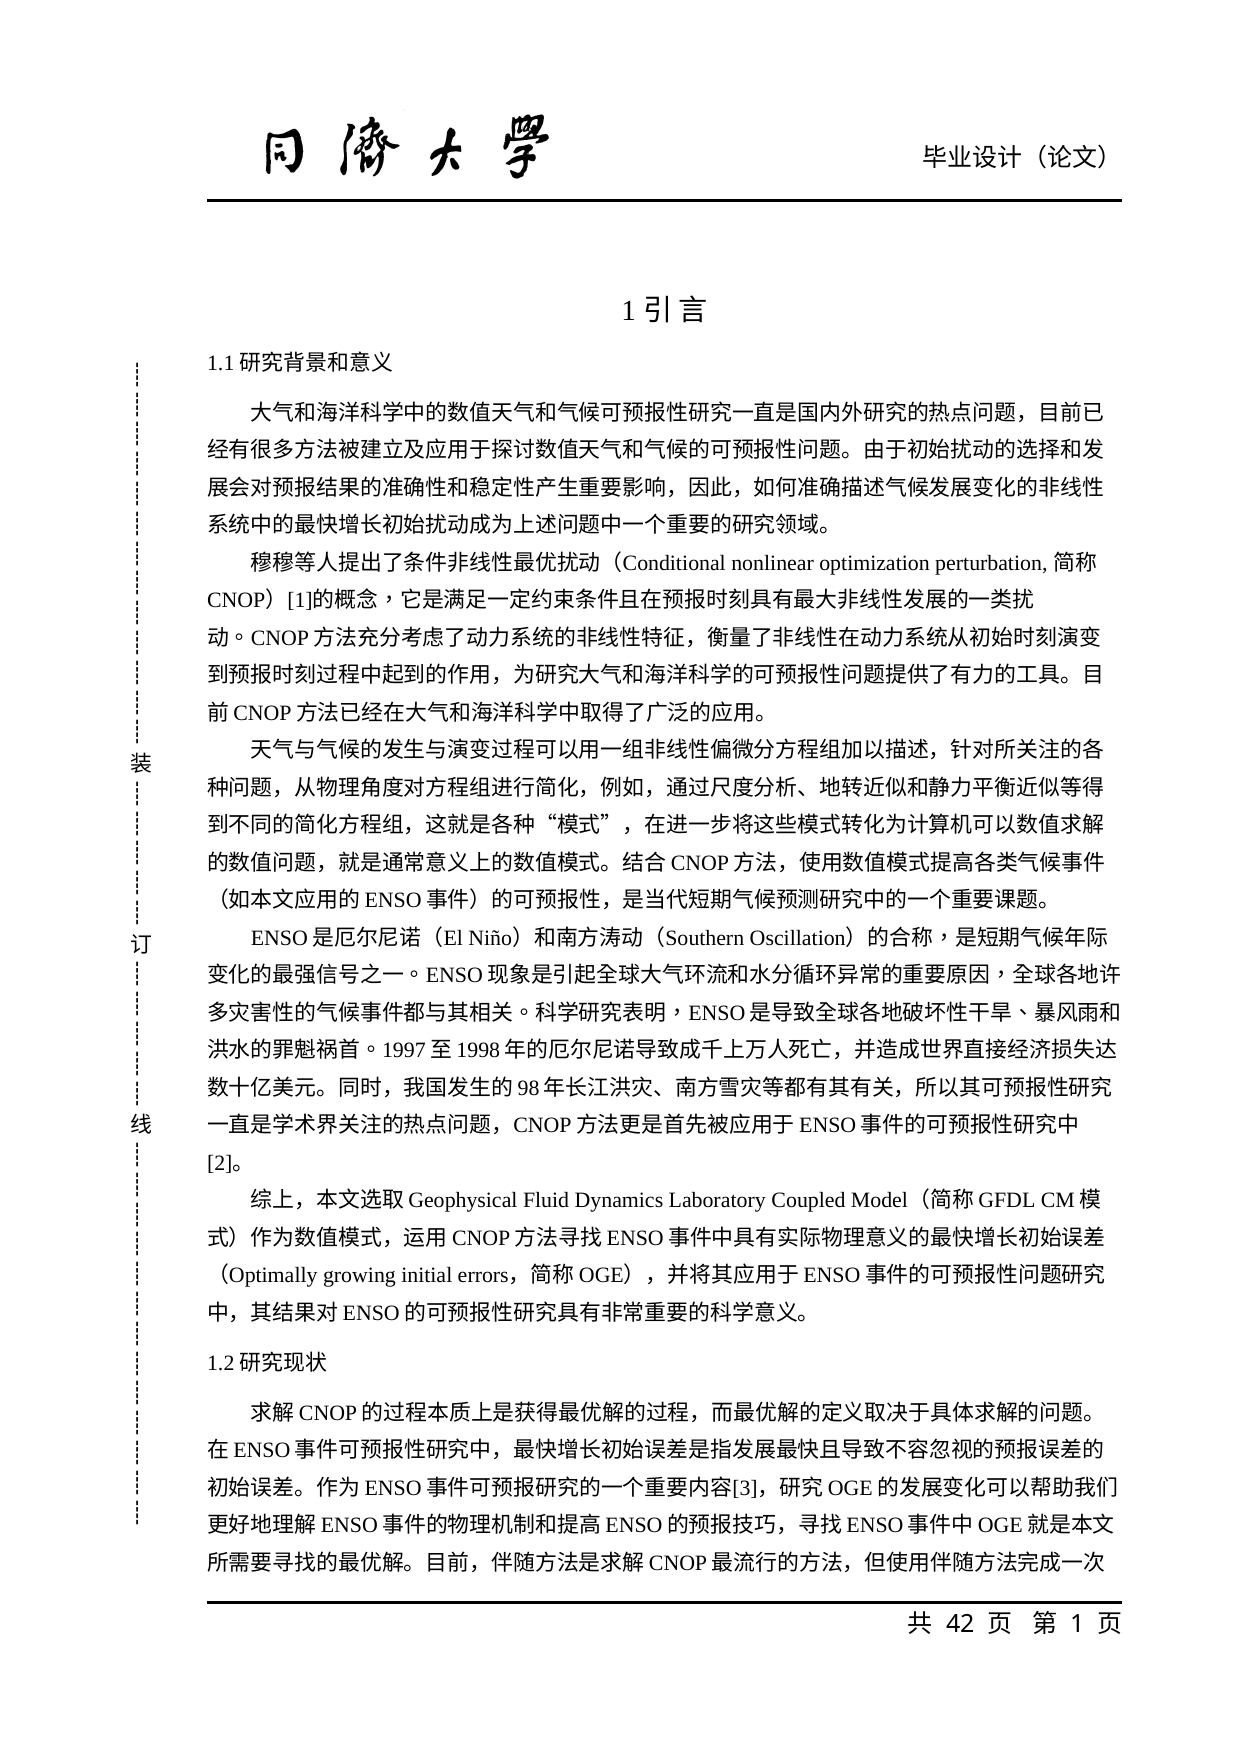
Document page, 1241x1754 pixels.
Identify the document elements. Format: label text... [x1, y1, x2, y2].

text 天气与气候的发生与演变过程可以用一组非线性偏微分方程组加以描述，针对所关注的各种问题，从物理角度对方程组进行简化，例如，通过尺度分析、地转近似和静力平衡近似等得到不同的简化方程组，这就是各种“模式”，在进一步将这些模式转化为计算机可以数值求解的数值问题，就是通常意义上的数值模式。结合CNOP方法，使用数值模式提高各类气候事件（如本文应用的ENSO事件）的可预报性，是当代短期气候预测研究中的一个重要课题。 [207, 727, 1122, 915]
text 大气和海洋科学中的数值天气和气候可预报性研究一直是国内外研究的热点问题，目前已经有很多方法被建立及应用于探讨数值天气和气候的可预报性问题。由于初始扰动的选择和发展会对预报结果的准确性和稳定性产生重要影响，因此，如何准确描述气候发展变化的非线性系统中的最快增长初始扰动成为上述问题中一个重要的研究领域。 [207, 390, 1122, 540]
subtitle 1.1 研究背景和意义 [207, 340, 1122, 377]
text 综上，本文选取Geophysical Fluid Dynamics Laboratory Coupled Model（简称GFDL CM模式）作为数值模式，运用CNOP方法寻找ENSO事件中具有实际物理意义的最快增长初始误差（Optimally growing initial errors，简称OGE），并将其应用于ENSO事件的可预报性问题研究中，其结果对ENSO的可预报性研究具有非常重要的科学意义。 [207, 1177, 1122, 1327]
text ENSO是厄尔尼诺（El Niño）和南方涛动（Southern Oscillation）的合称，是短期气候年际变化的最强信号之一。ENSO现象是引起全球大气环流和水分循环异常的重要原因，全球各地许多灾害性的气候事件都与其相关。科学研究表明，ENSO是导致全球各地破坏性干旱、暴风雨和洪水的罪魁祸首。1997至1998年的厄尔尼诺导致成千上万人死亡，并造成世界直接经济损失达数十亿美元。同时，我国发生的98年长江洪灾、南方雪灾等都有其有关，所以其可预报性研究一直是学术界关注的热点问题，CNOP方法更是首先被应用于ENSO事件的可预报性研究中[2]。 [207, 915, 1122, 1177]
subtitle 1 引 言 [207, 290, 1122, 327]
text 穆穆等人提出了条件非线性最优扰动（Conditional nonlinear optimization perturbation, 简称CNOP）[1]的概念，它是满足一定约束条件且在预报时刻具有最大非线性发展的一类扰动。CNOP方法充分考虑了动力系统的非线性特征，衡量了非线性在动力系统从初始时刻演变到预报时刻过程中起到的作用，为研究大气和海洋科学的可预报性问题提供了有力的工具。目前CNOP方法已经在大气和海洋科学中取得了广泛的应用。 [207, 540, 1122, 727]
subtitle 1.2 研究现状 [207, 1340, 1122, 1377]
picture [244, 106, 567, 185]
